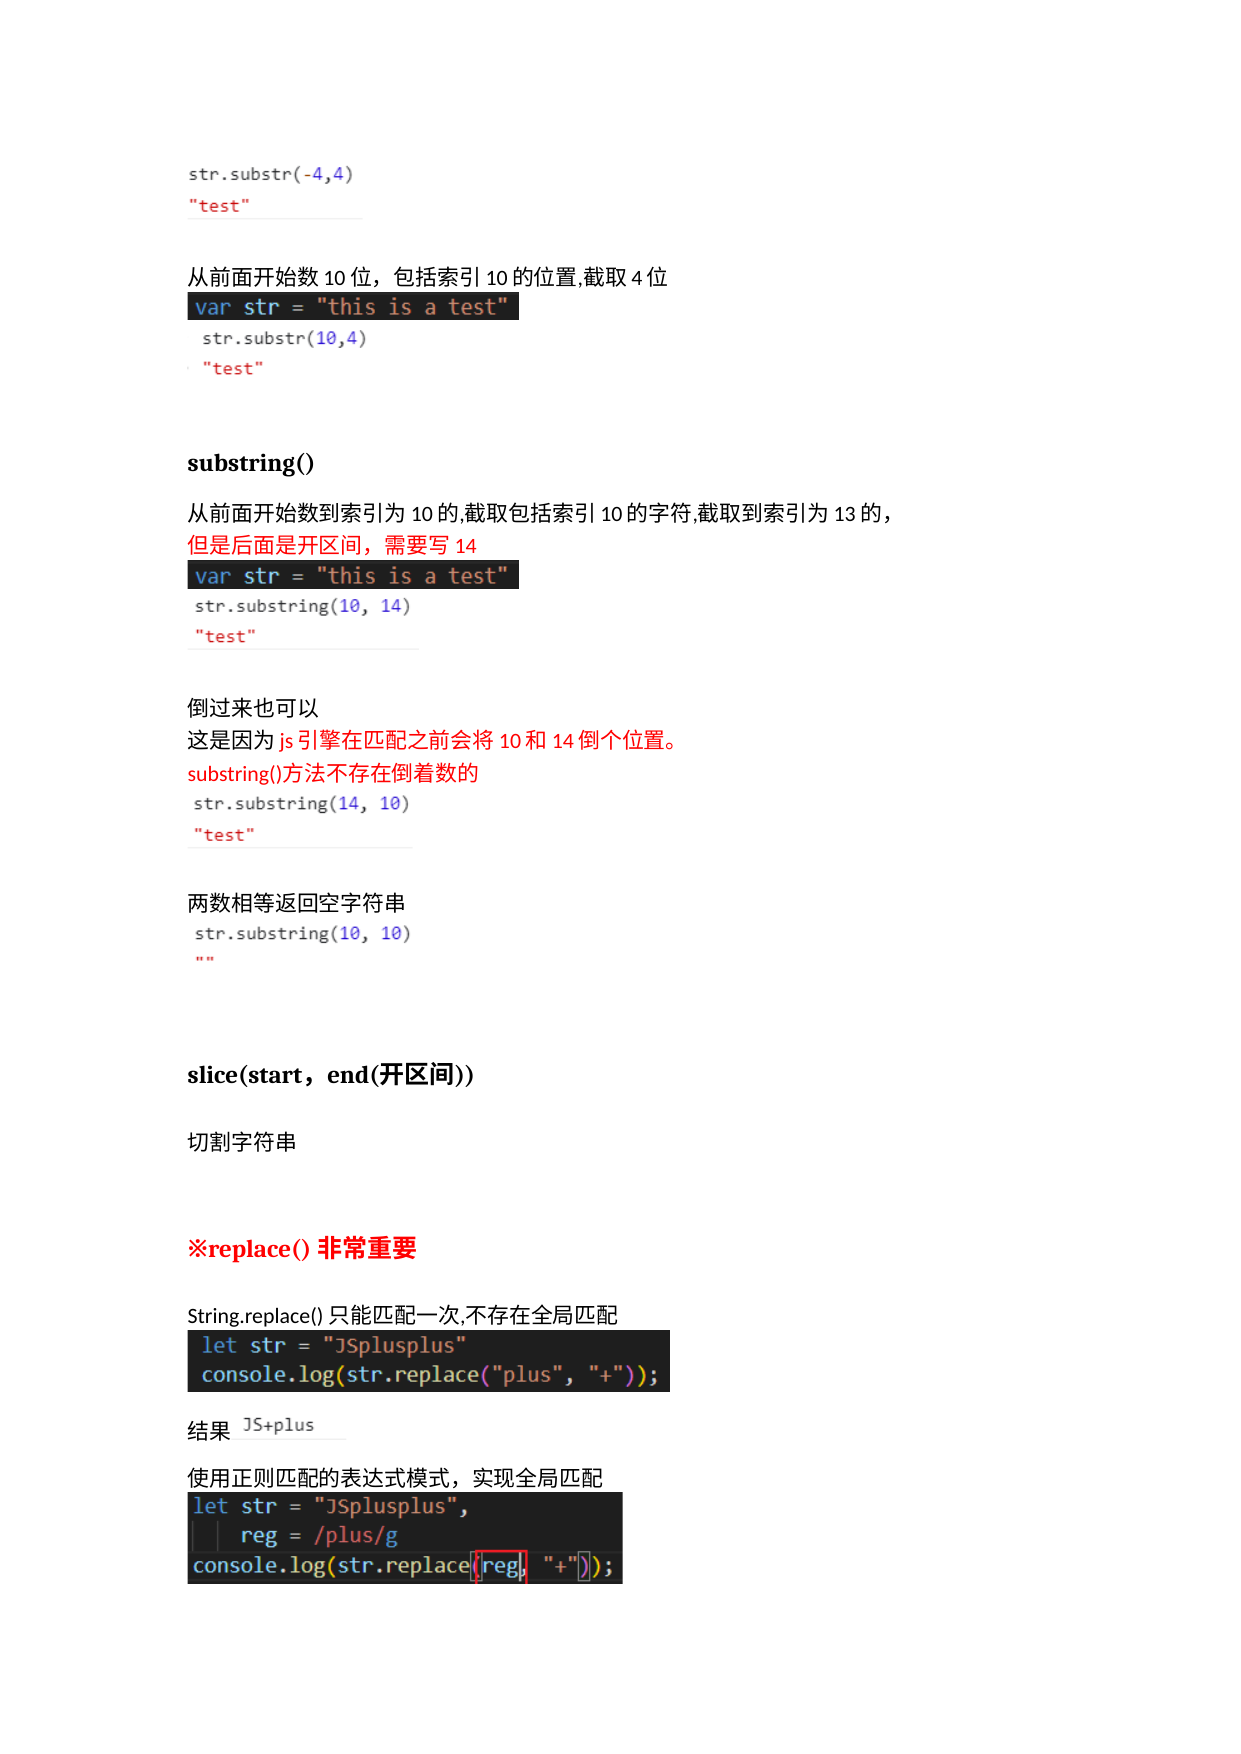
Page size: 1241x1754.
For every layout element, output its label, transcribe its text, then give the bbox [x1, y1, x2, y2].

text 从前面开始数到索引为10的,截取包括索引10的字符,截取到索引为13的， [187, 496, 1053, 528]
picture [187, 788, 413, 851]
picture [231, 1409, 347, 1440]
subtitle substring() [187, 447, 1053, 479]
picture [187, 1492, 623, 1584]
text 使用正则匹配的表达式模式，实现全局匹配 [187, 1460, 1053, 1493]
picture [187, 292, 519, 320]
text 结果 [187, 1395, 1053, 1460]
subtitle slice(start，end(开区间)) [187, 1041, 1053, 1106]
text 这是因为js引擎在匹配之前会将10和14倒个位置。 [187, 723, 1053, 756]
picture [187, 560, 519, 589]
text 切割字符串 [187, 1124, 1053, 1157]
subtitle ※replace() 非常重要 [187, 1214, 1053, 1279]
text substring()方法不存在倒着数的 [187, 756, 1053, 788]
picture [187, 1330, 670, 1392]
picture [187, 918, 418, 972]
text 两数相等返回空字符串 [187, 886, 1053, 918]
picture [187, 162, 363, 222]
text 从前面开始数10位，包括索引10的位置,截取4位 [187, 259, 1053, 292]
text String.replace() 只能匹配一次,不存在全局匹配 [187, 1298, 1053, 1330]
picture [187, 593, 419, 655]
text 但是后面是开区间，需要写14 [187, 528, 1053, 561]
picture [187, 324, 379, 382]
text 倒过来也可以 [187, 691, 1053, 723]
